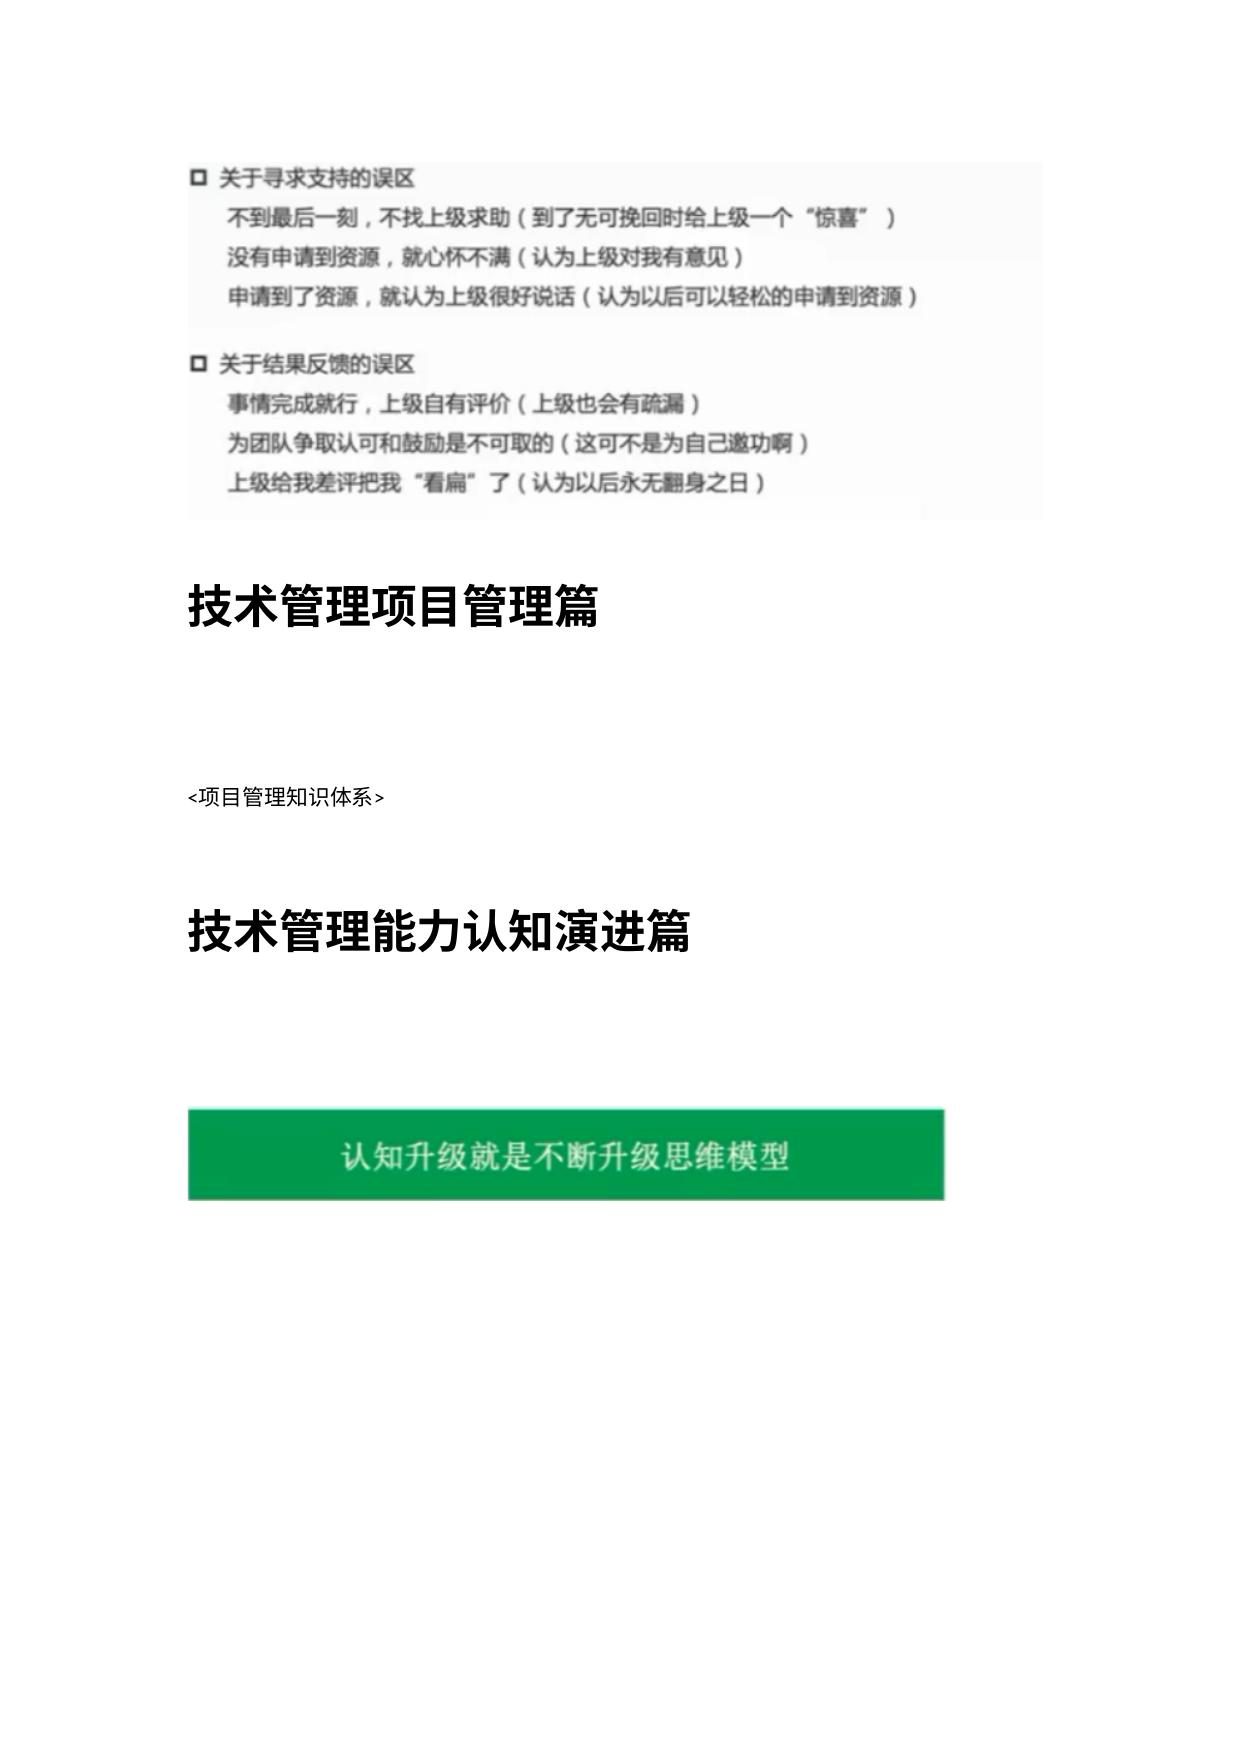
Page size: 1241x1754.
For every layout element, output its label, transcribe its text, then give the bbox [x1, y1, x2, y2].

text <项目管理知识体系> [187, 779, 1053, 812]
picture [187, 162, 1043, 520]
subtitle 技术管理项目管理篇 [187, 555, 1053, 652]
picture [187, 1104, 948, 1201]
subtitle 技术管理能力认知演进篇 [187, 880, 1053, 977]
